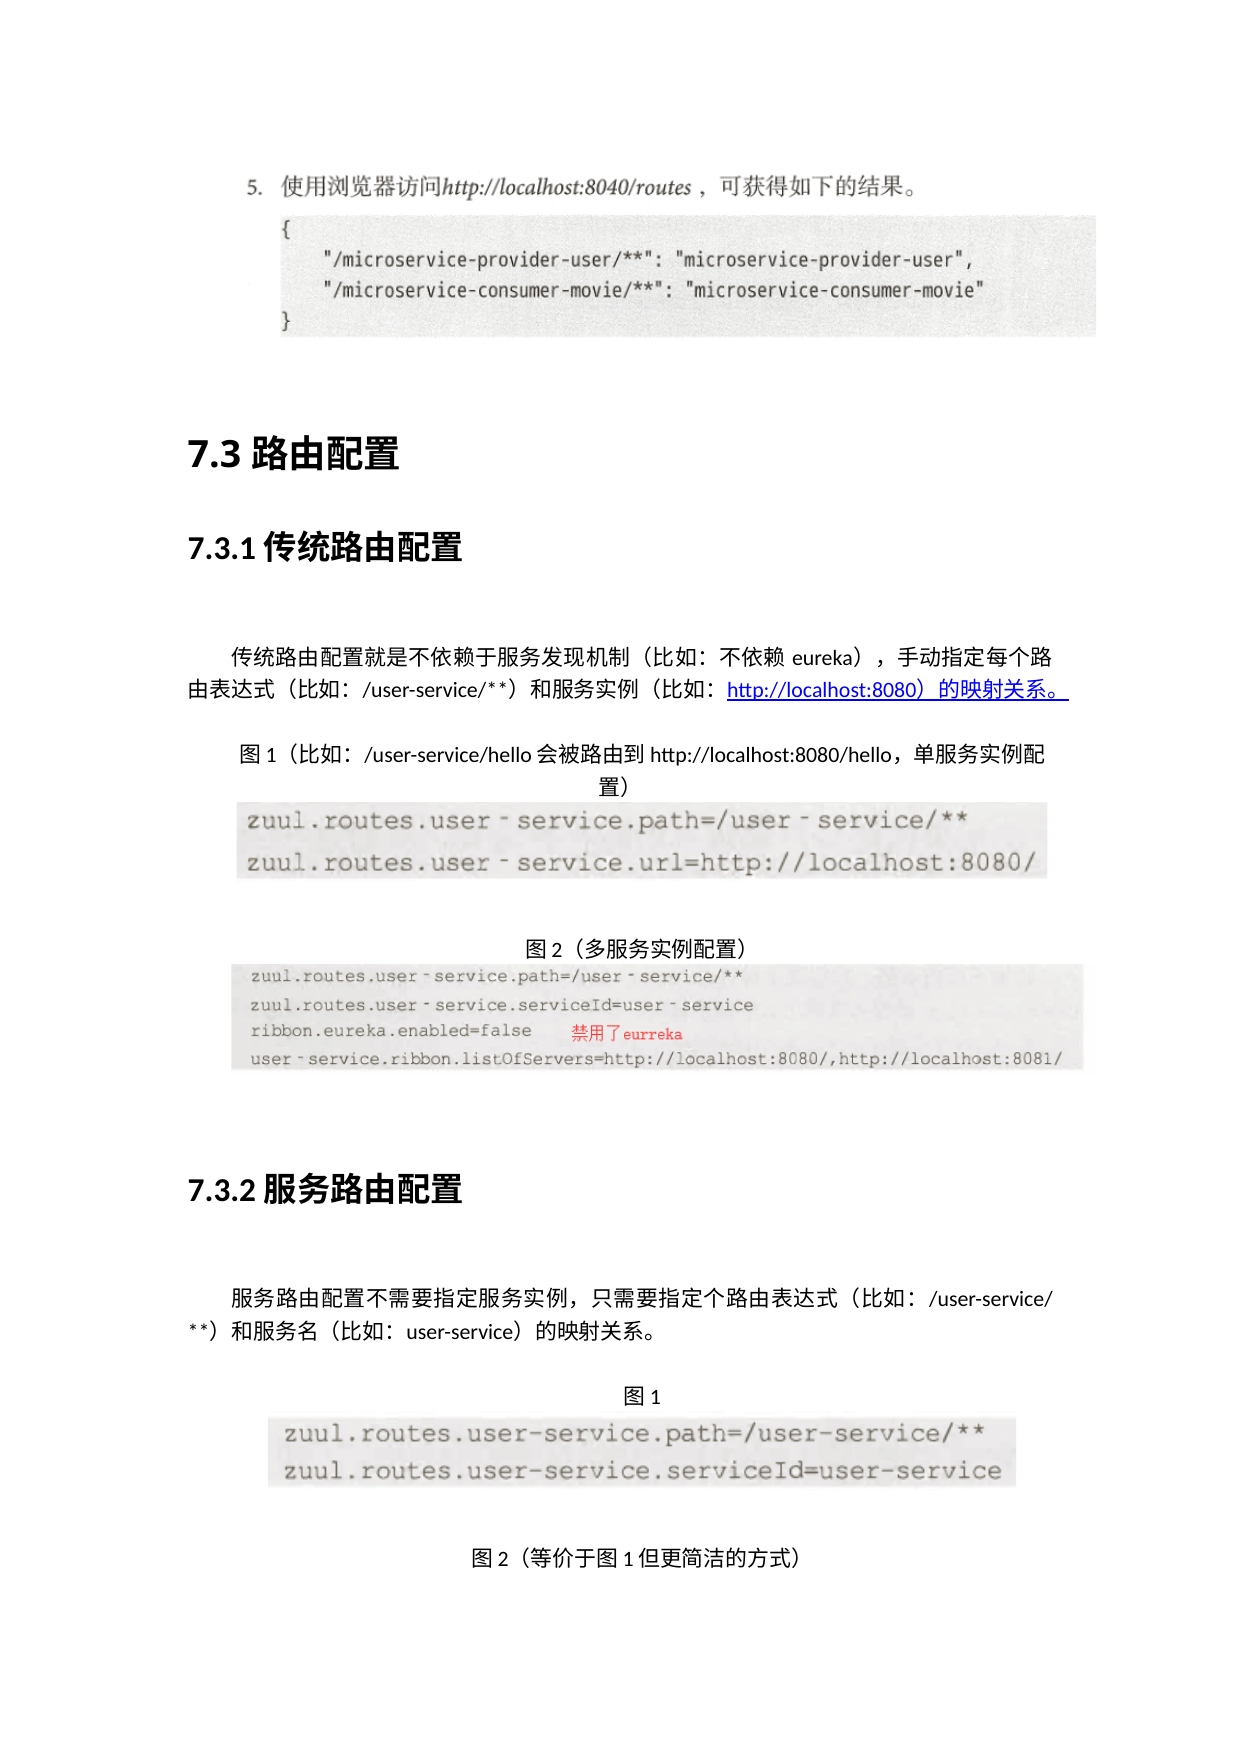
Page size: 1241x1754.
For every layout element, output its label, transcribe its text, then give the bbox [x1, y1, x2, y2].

subtitle 7.3.1 传统路由配置 [187, 513, 1053, 578]
text 图1（比如：/user-service/hello会被路由到http://localhost:8080/hello，单服务实例配置） [187, 737, 1053, 802]
subtitle 7.3 路由配置 [187, 419, 1053, 484]
picture [236, 802, 1048, 882]
picture [231, 162, 1097, 344]
text 服务路由配置不需要指定服务实例，只需要指定个路由表达式（比如：/user-service/**）和服务名（比如：user-service）的映射关系。 [187, 1281, 1053, 1346]
text 图1 [187, 1378, 1053, 1411]
subtitle 7.3.2 服务路由配置 [187, 1154, 1053, 1219]
text 传统路由配置就是不依赖于服务发现机制（比如：不依赖eureka），手动指定每个路由表达式（比如：/user-service/**）和服务实例（比如：http://localhost:8080）的映射关系。 [187, 639, 1053, 704]
text 图2（等价于图1但更简洁的方式） [187, 1541, 1053, 1573]
text 图2（多服务实例配置） [187, 932, 1053, 964]
picture [231, 964, 1097, 1076]
picture [267, 1411, 1017, 1491]
